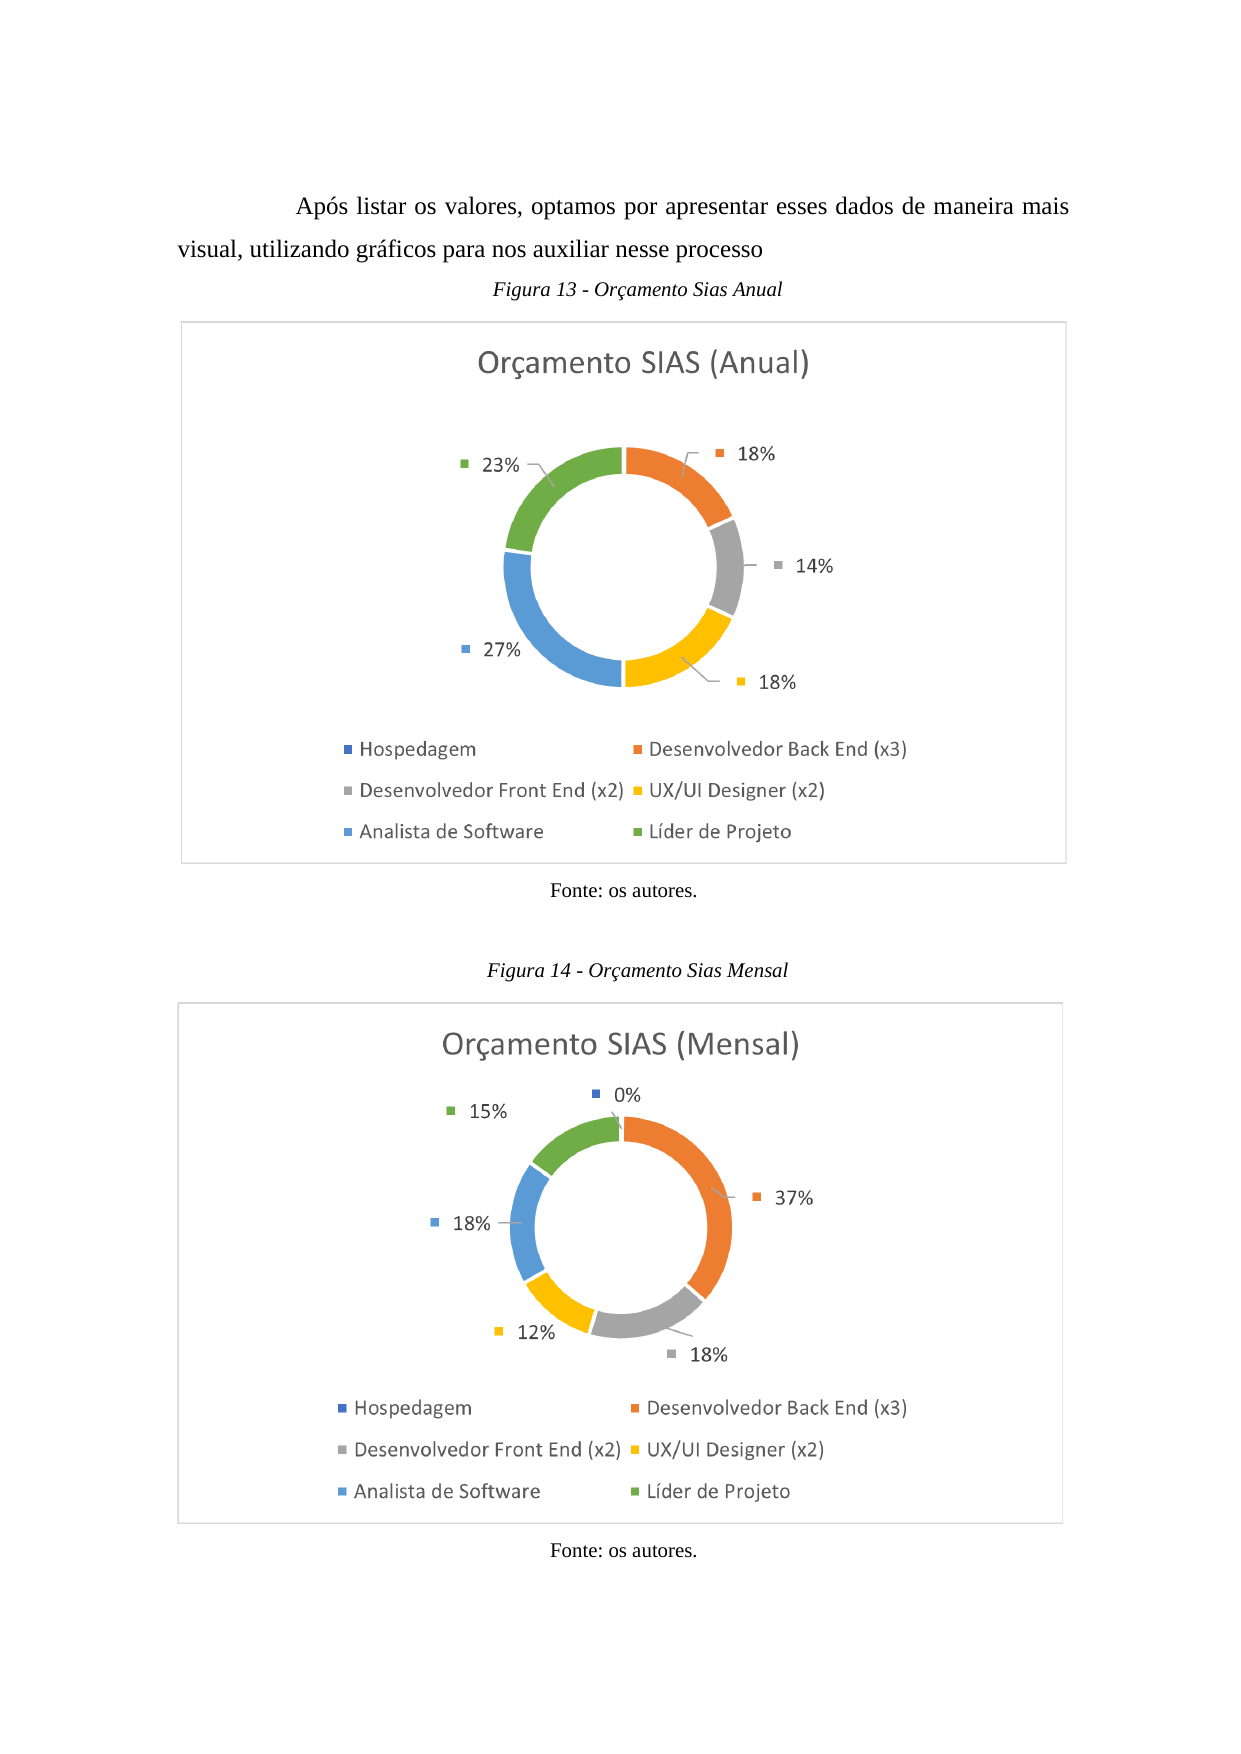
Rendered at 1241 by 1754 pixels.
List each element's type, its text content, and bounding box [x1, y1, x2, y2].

text Fonte: os autores. [177, 1538, 1070, 1562]
text Figura 14 - Orçamento Sias Mensal [177, 957, 1070, 982]
text Figura 13 - Orçamento Sias Anual [177, 277, 1070, 301]
text Após listar os valores, optamos por apresentar esses dados de maneira mais visual, utilizando gráficos para nos auxiliar nesse processo [177, 191, 1070, 263]
picture [180, 321, 1067, 864]
picture [177, 1002, 1064, 1524]
text Fonte: os autores. [177, 878, 1070, 902]
